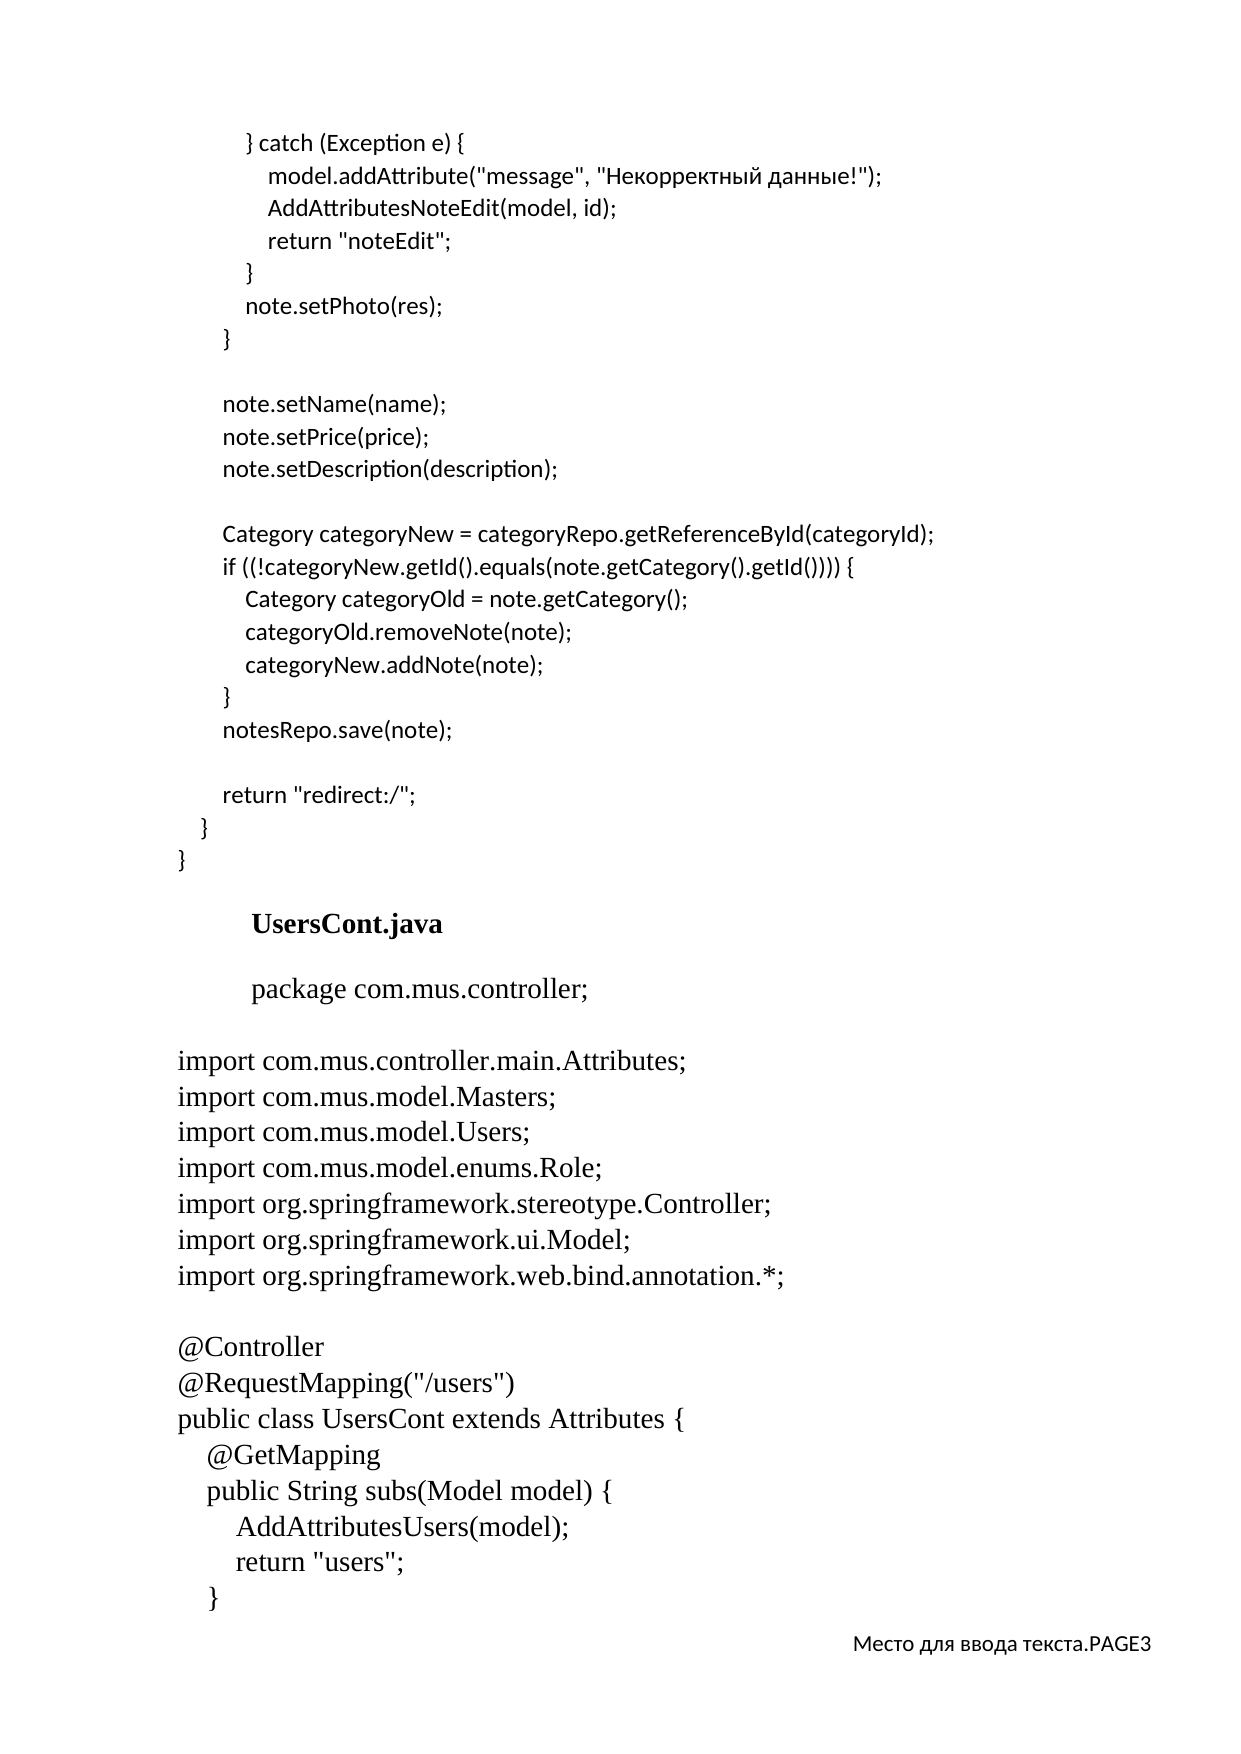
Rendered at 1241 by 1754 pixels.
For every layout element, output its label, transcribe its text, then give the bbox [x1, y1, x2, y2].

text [177, 127, 1152, 875]
text UsersCont.java [177, 906, 1152, 940]
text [177, 971, 1152, 1614]
